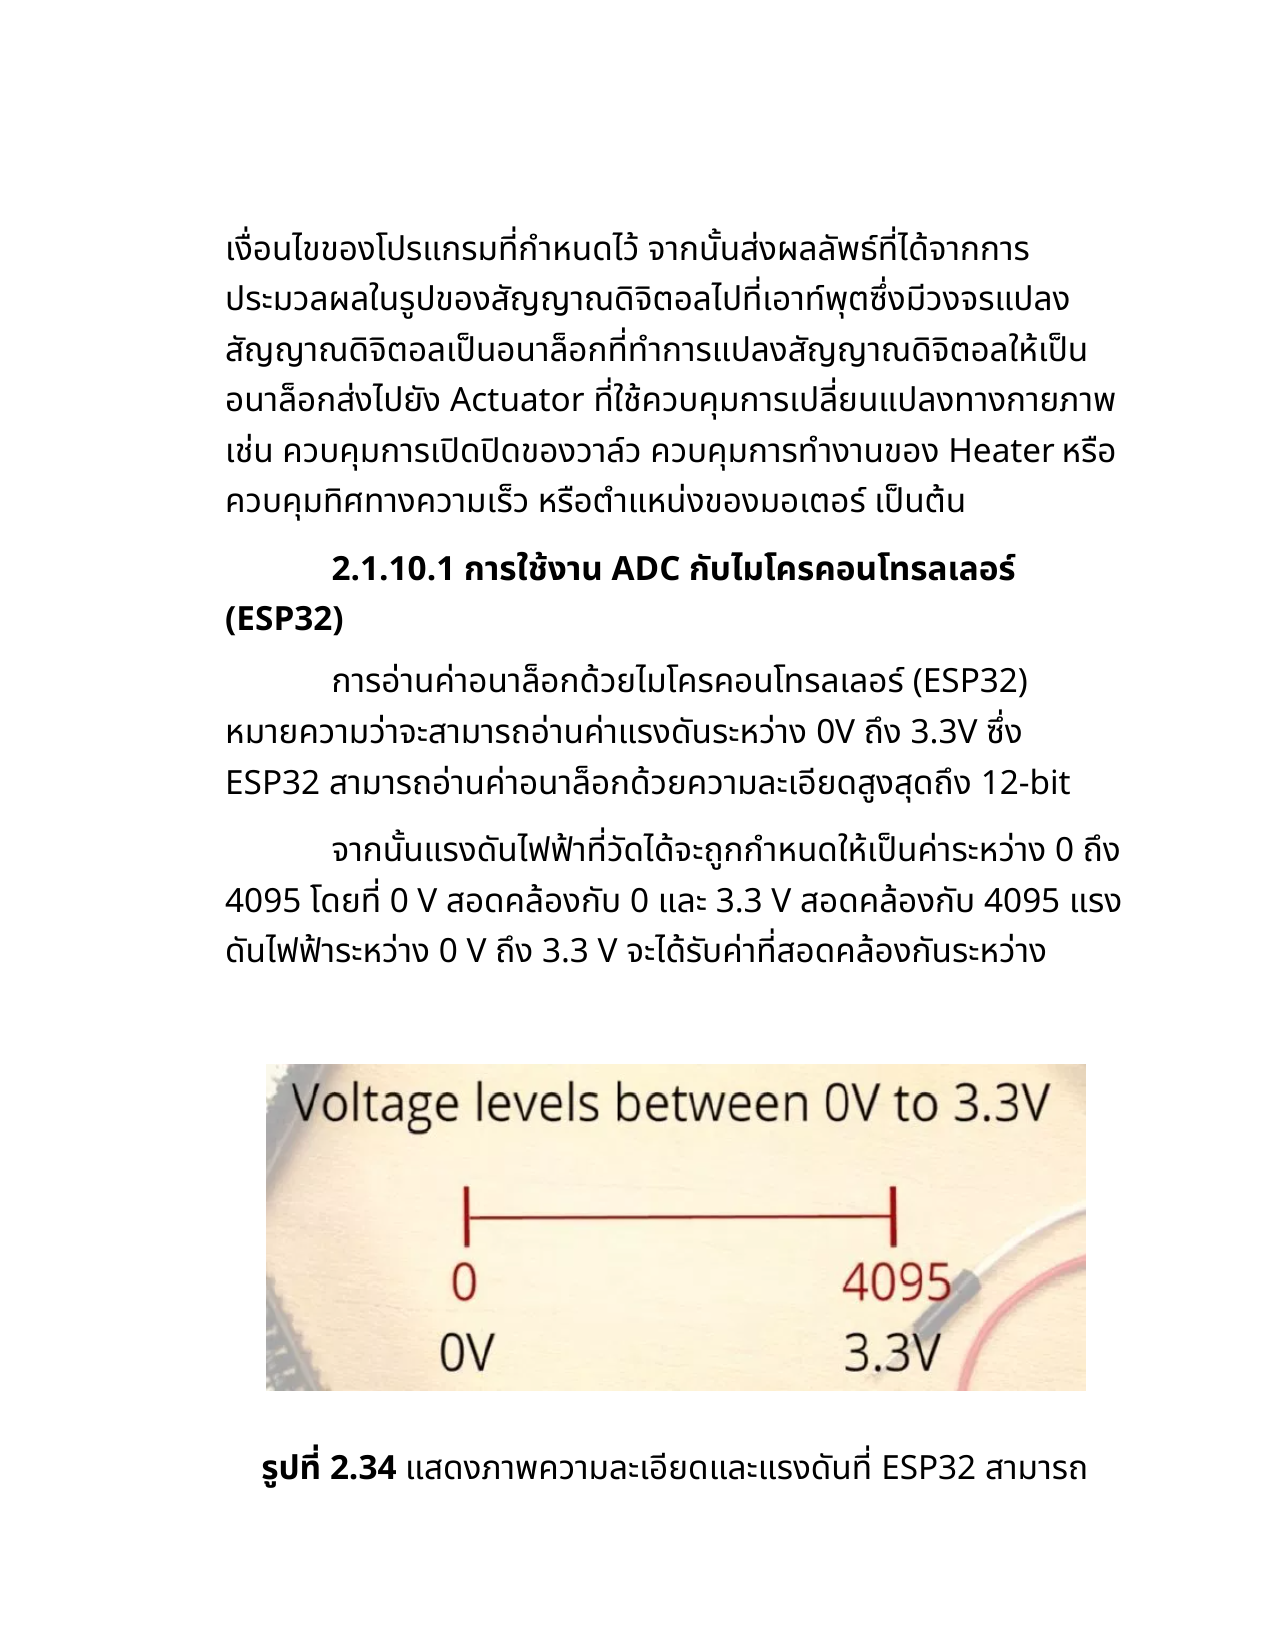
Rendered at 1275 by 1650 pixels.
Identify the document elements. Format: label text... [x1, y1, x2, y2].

text 2.1.10.1 การใช้งาน ADC กับไมโครคอนโทรลเลอร์ (ESP32) [225, 544, 1125, 641]
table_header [225, 1056, 1124, 1494]
text การอ่านค่าอนาล็อกด้วยไมโครคอนโทรลเลอร์ (ESP32) หมายความว่าจะสามารถอ่านค่าแรงดันระหว่าง 0V ถึง 3.3V ซึ่ง ESP32 สามารถอ่านค่าอนาล็อกด้วยความละเอียดสูงสุดถึง 12-bit [225, 657, 1125, 809]
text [225, 225, 1125, 528]
picture [257, 1056, 1092, 1399]
text จากนั้นแรงดันไฟฟ้าที่วัดได้จะถูกกำหนดให้เป็นค่าระหว่าง 0 ถึง 4095 โดยที่ 0 V สอดคล้องกับ 0 และ 3.3 V สอดคล้องกับ 4095 แรงดันไฟฟ้าระหว่าง 0 V ถึง 3.3 V จะได้รับค่าที่สอดคล้องกันระหว่าง [225, 826, 1125, 978]
